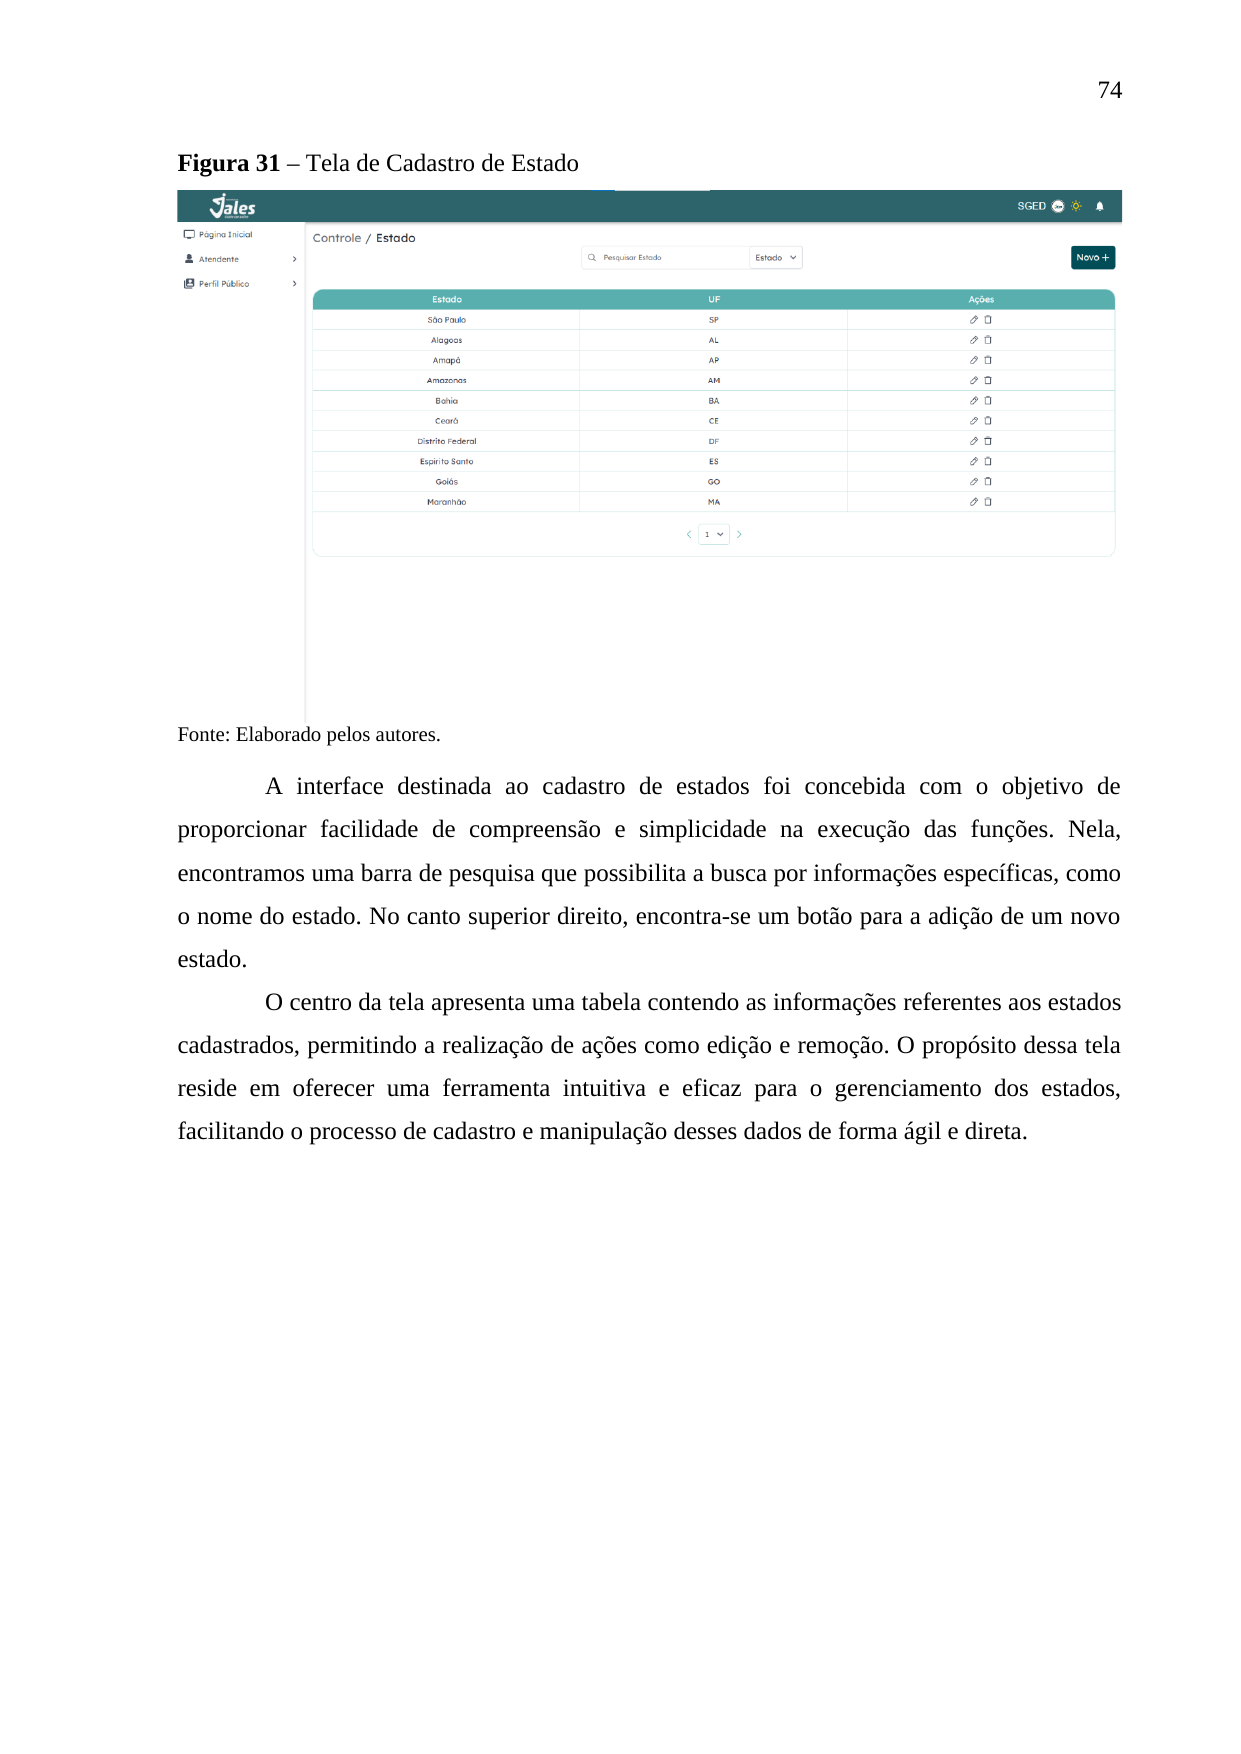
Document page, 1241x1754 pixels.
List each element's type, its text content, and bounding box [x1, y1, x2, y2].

text A interface destinada ao cadastro de estados foi concebida com o objetivo de proporcionar facilidade de compreensão e simplicidade na execução das funções. Nela, encontramos uma barra de pesquisa que possibilita a busca por informações específicas, como o nome do estado. No canto superior direito, encontra-se um botão para a adição de um novo estado. [177, 771, 1122, 973]
text Fonte: Elaborado pelos autores. [177, 723, 1122, 746]
text O centro da tela apresenta uma tabela contendo as informações referentes aos estados cadastrados, permitindo a realização de ações como edição e remoção. O propósito dessa tela reside em oferecer uma ferramenta intuitiva e eficaz para o gerenciamento dos estados, facilitando o processo de cadastro e manipulação desses dados de forma ágil e direta. [177, 987, 1122, 1145]
picture [177, 190, 1123, 723]
